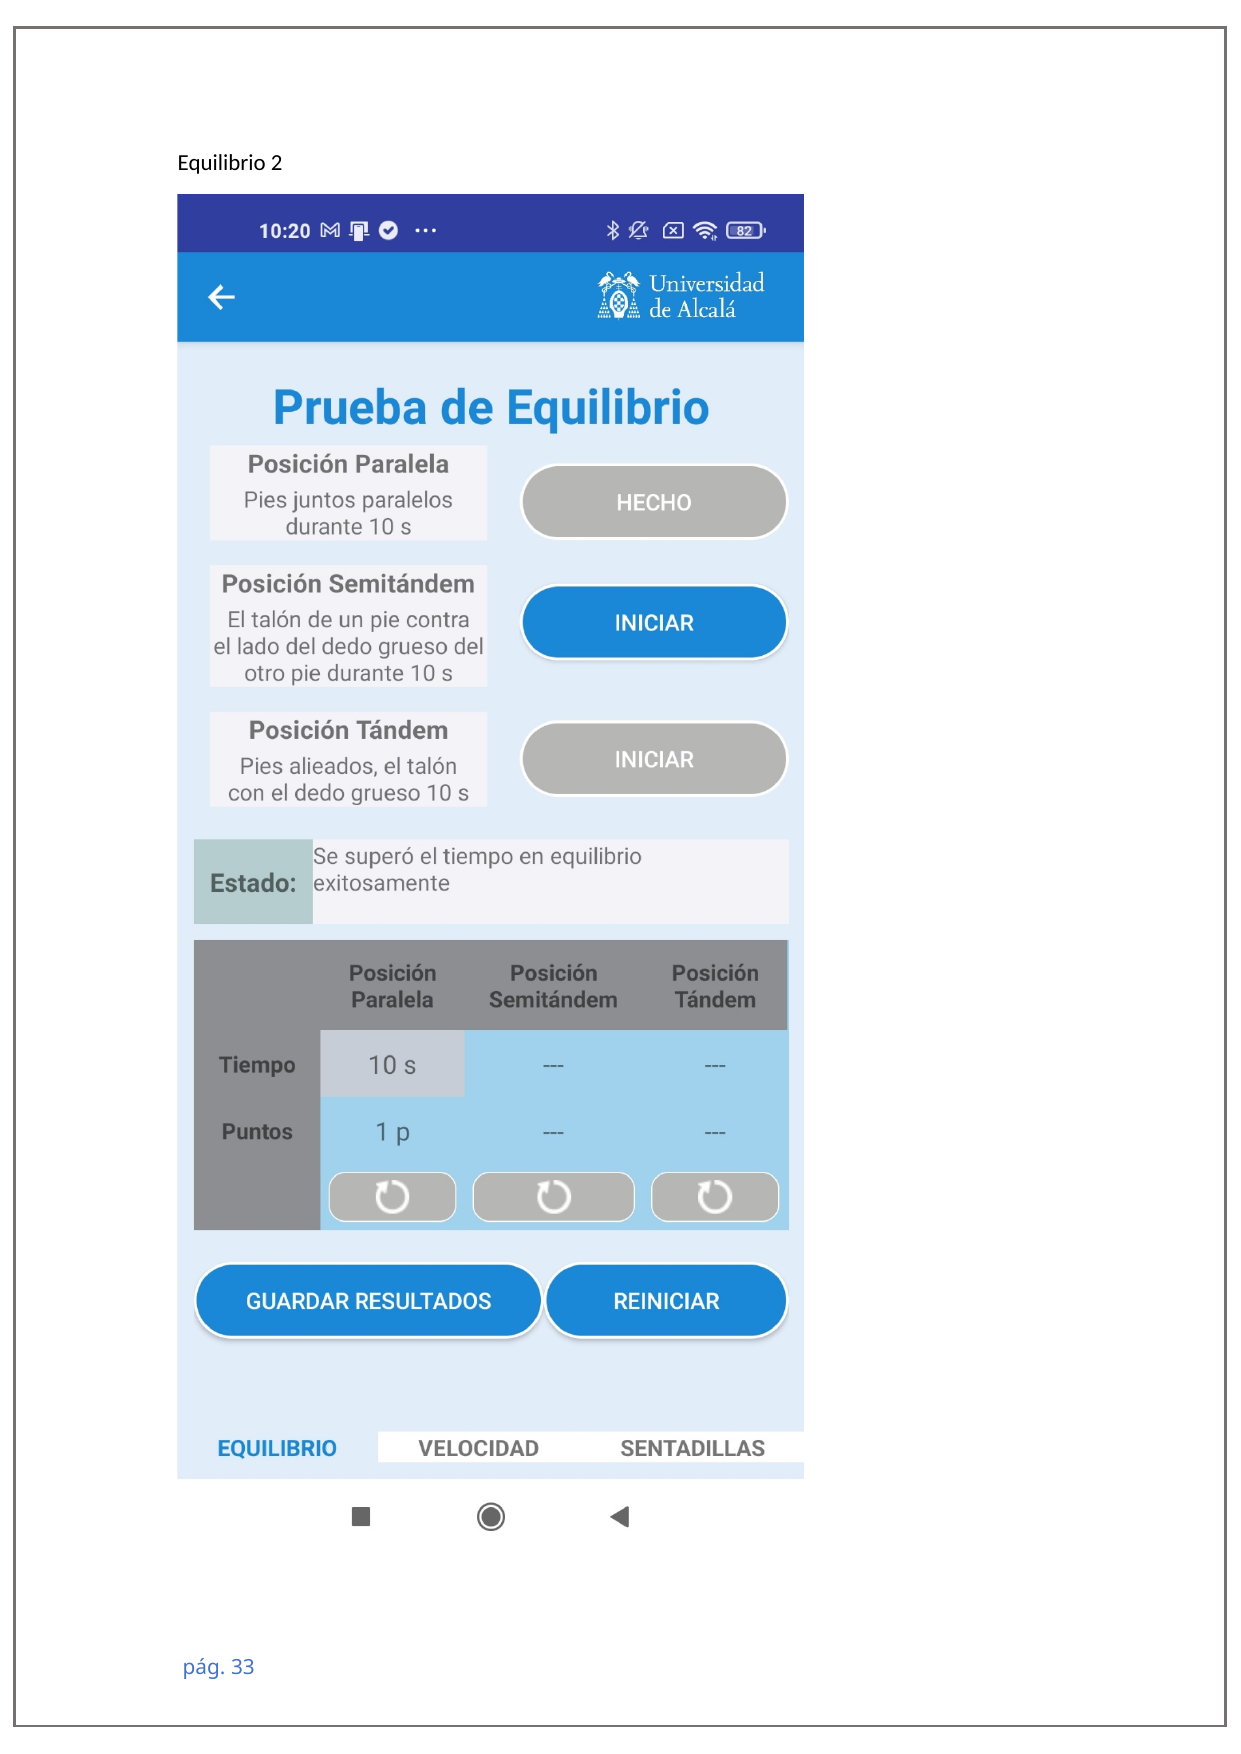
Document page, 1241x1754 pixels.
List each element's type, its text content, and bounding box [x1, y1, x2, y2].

text Equilibrio 2 [177, 148, 1063, 176]
picture [177, 194, 804, 1554]
